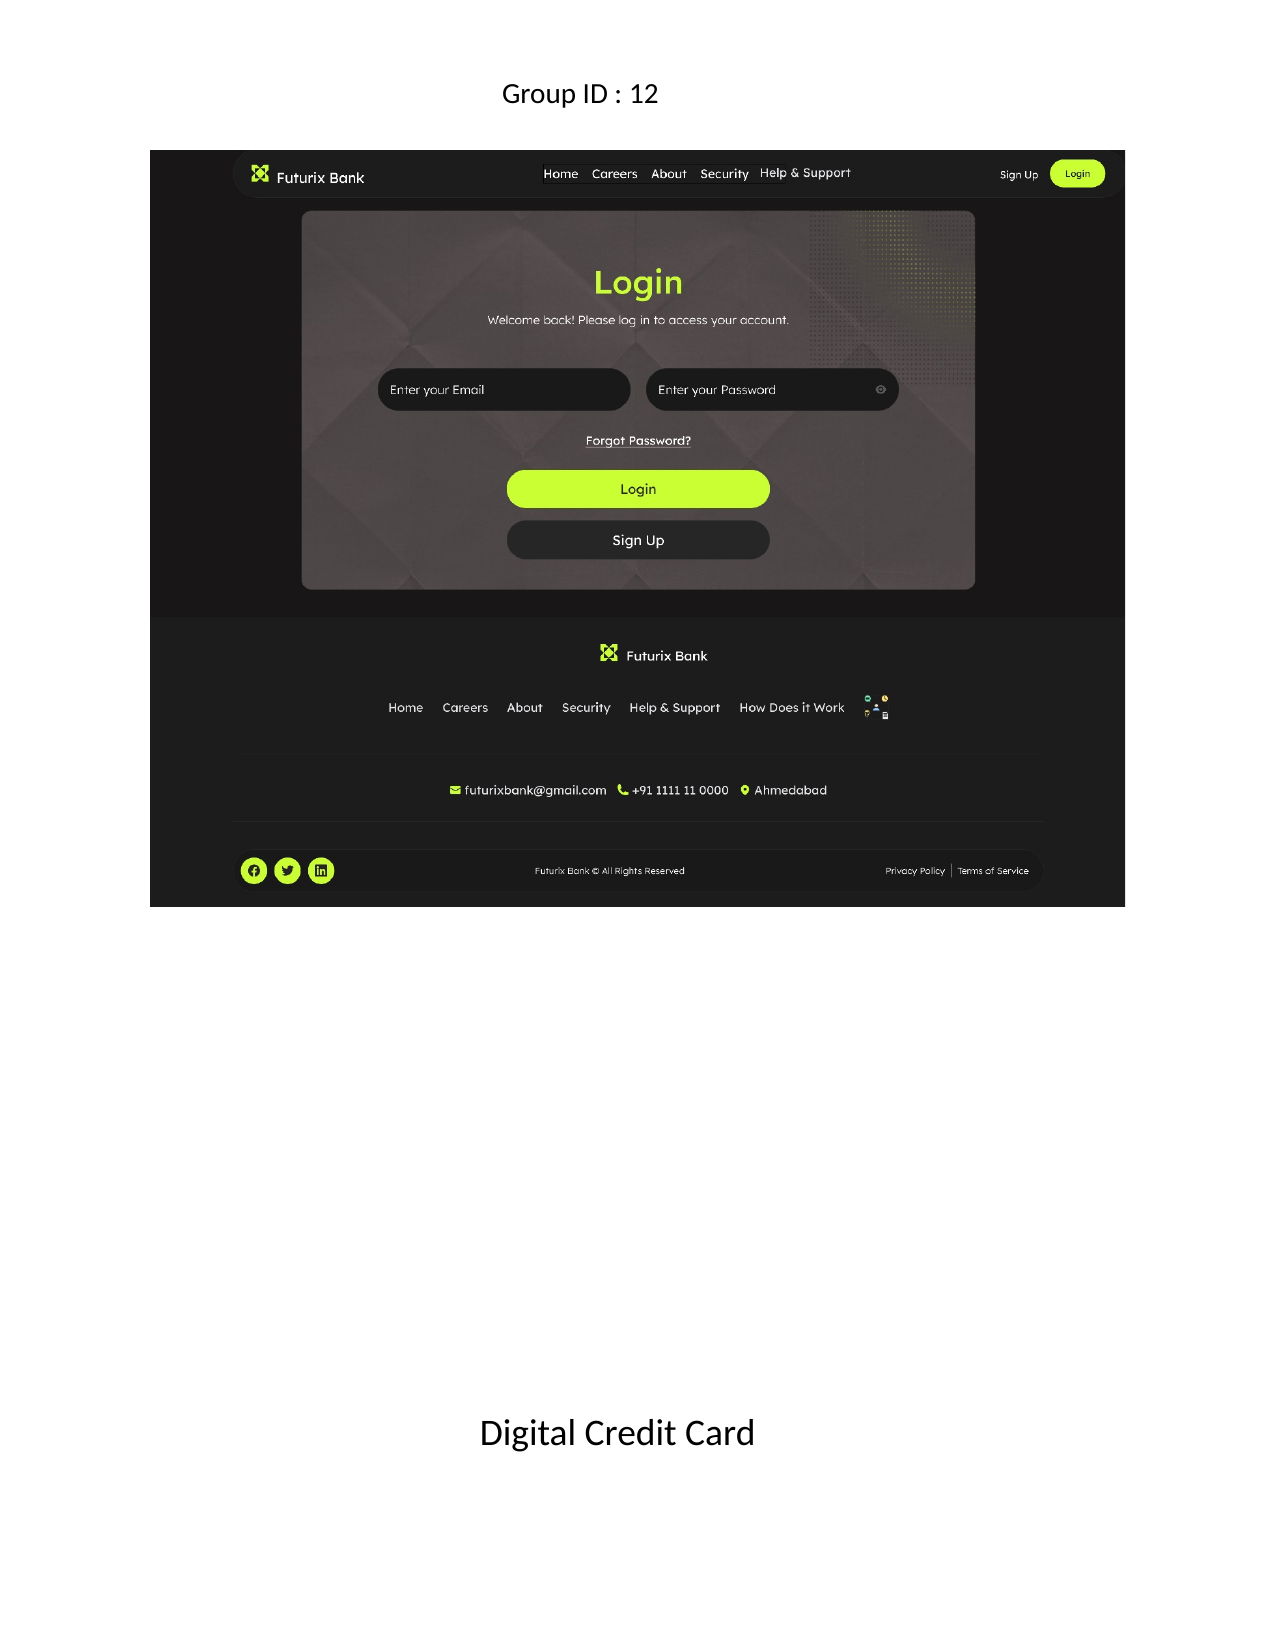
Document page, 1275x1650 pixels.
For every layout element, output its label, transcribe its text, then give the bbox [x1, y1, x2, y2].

picture [150, 150, 1125, 907]
text Digital Credit Card [150, 1409, 1125, 1455]
